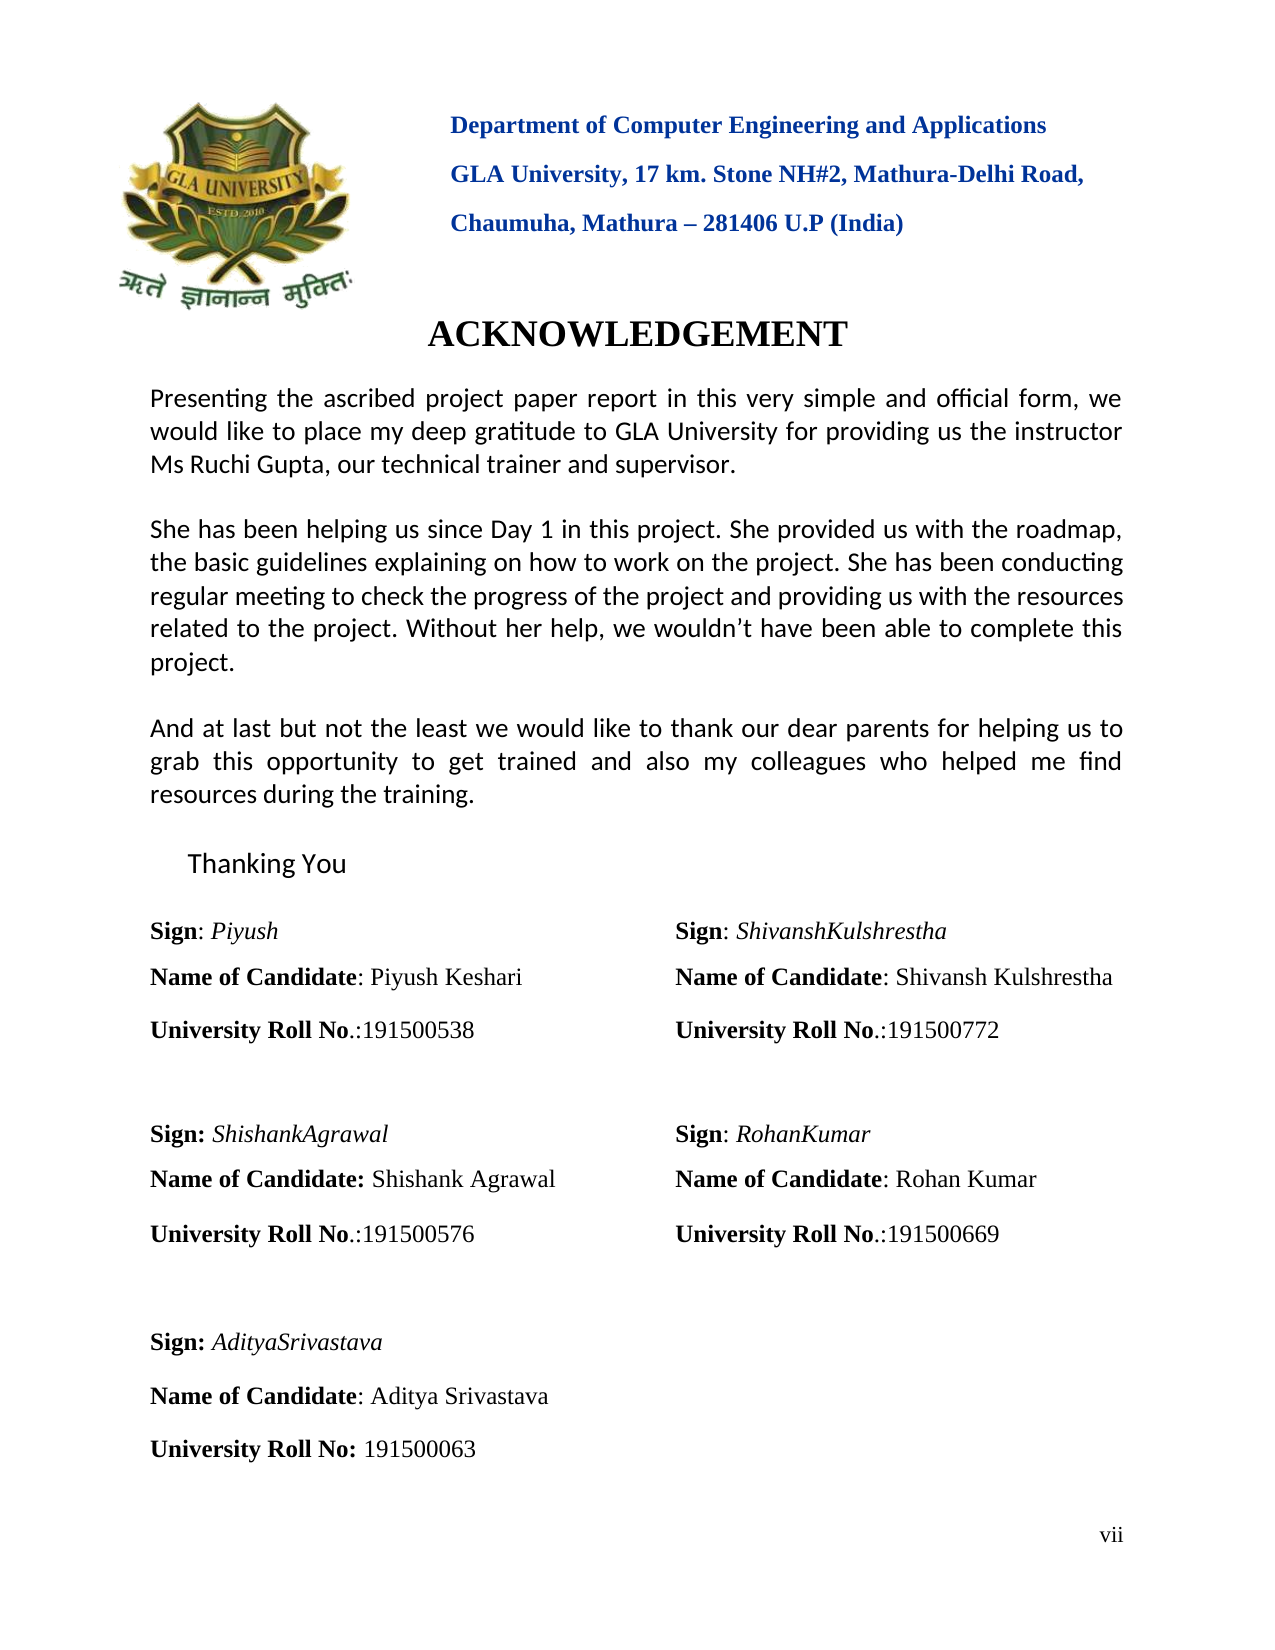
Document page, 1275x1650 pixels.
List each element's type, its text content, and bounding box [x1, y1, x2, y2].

subtitle She has been helping us since Day 1 in this project. She provided us with the roadmap, the basic guidelines explaining on how to work on the project. She has been conducting regular meeting to check the progress of the project and providing us with the resources related to the project. Without her help, we wouldn’t have been able to complete this project. [150, 513, 1125, 678]
text Name of Candidate: Aditya Srivastava [150, 1381, 1221, 1409]
text Sign: AdityaSrivastava [150, 1327, 1221, 1355]
text University Roll No.:191500576 University Roll No.:191500669 [150, 1219, 1221, 1247]
subtitle Thanking You [187, 845, 1221, 881]
text University Roll No.:191500538 University Roll No.:191500772 [150, 1016, 1221, 1044]
subtitle Department of Computer Engineering and Applications GLA University, 17 km. Stone NH#2, Mathura-Delhi Road, Chaumuha, Mathura – 281406 U.P (India) [450, 110, 1086, 237]
text Name of Candidate: Shishank Agrawal Name of Candidate: Rohan Kumar [150, 1164, 1221, 1193]
subtitle Presenting the ascribed project paper report in this very simple and official form, we would like to place my deep gratitude to GLA University for providing us the instructor Ms Ruchi Gupta, our technical trainer and supervisor. [150, 381, 1124, 480]
text ACKNOWLEDGEMENT [199, 311, 1077, 354]
text Name of Candidate: Piyush Keshari Name of Candidate: Shivansh Kulshrestha [150, 962, 1221, 991]
subtitle And at last but not the least we would like to thank our dear parents for helping us to grab this opportunity to get trained and also my colleagues who helped me find resources during the training. [150, 711, 1124, 810]
text Sign: ShishankAgrawal Sign: RohanKumar [150, 1119, 1221, 1148]
text University Roll No: 191500063 [150, 1434, 1221, 1463]
text Sign: Piyush Sign: ShivanshKulshrestha [150, 916, 1221, 945]
picture [118, 102, 355, 311]
